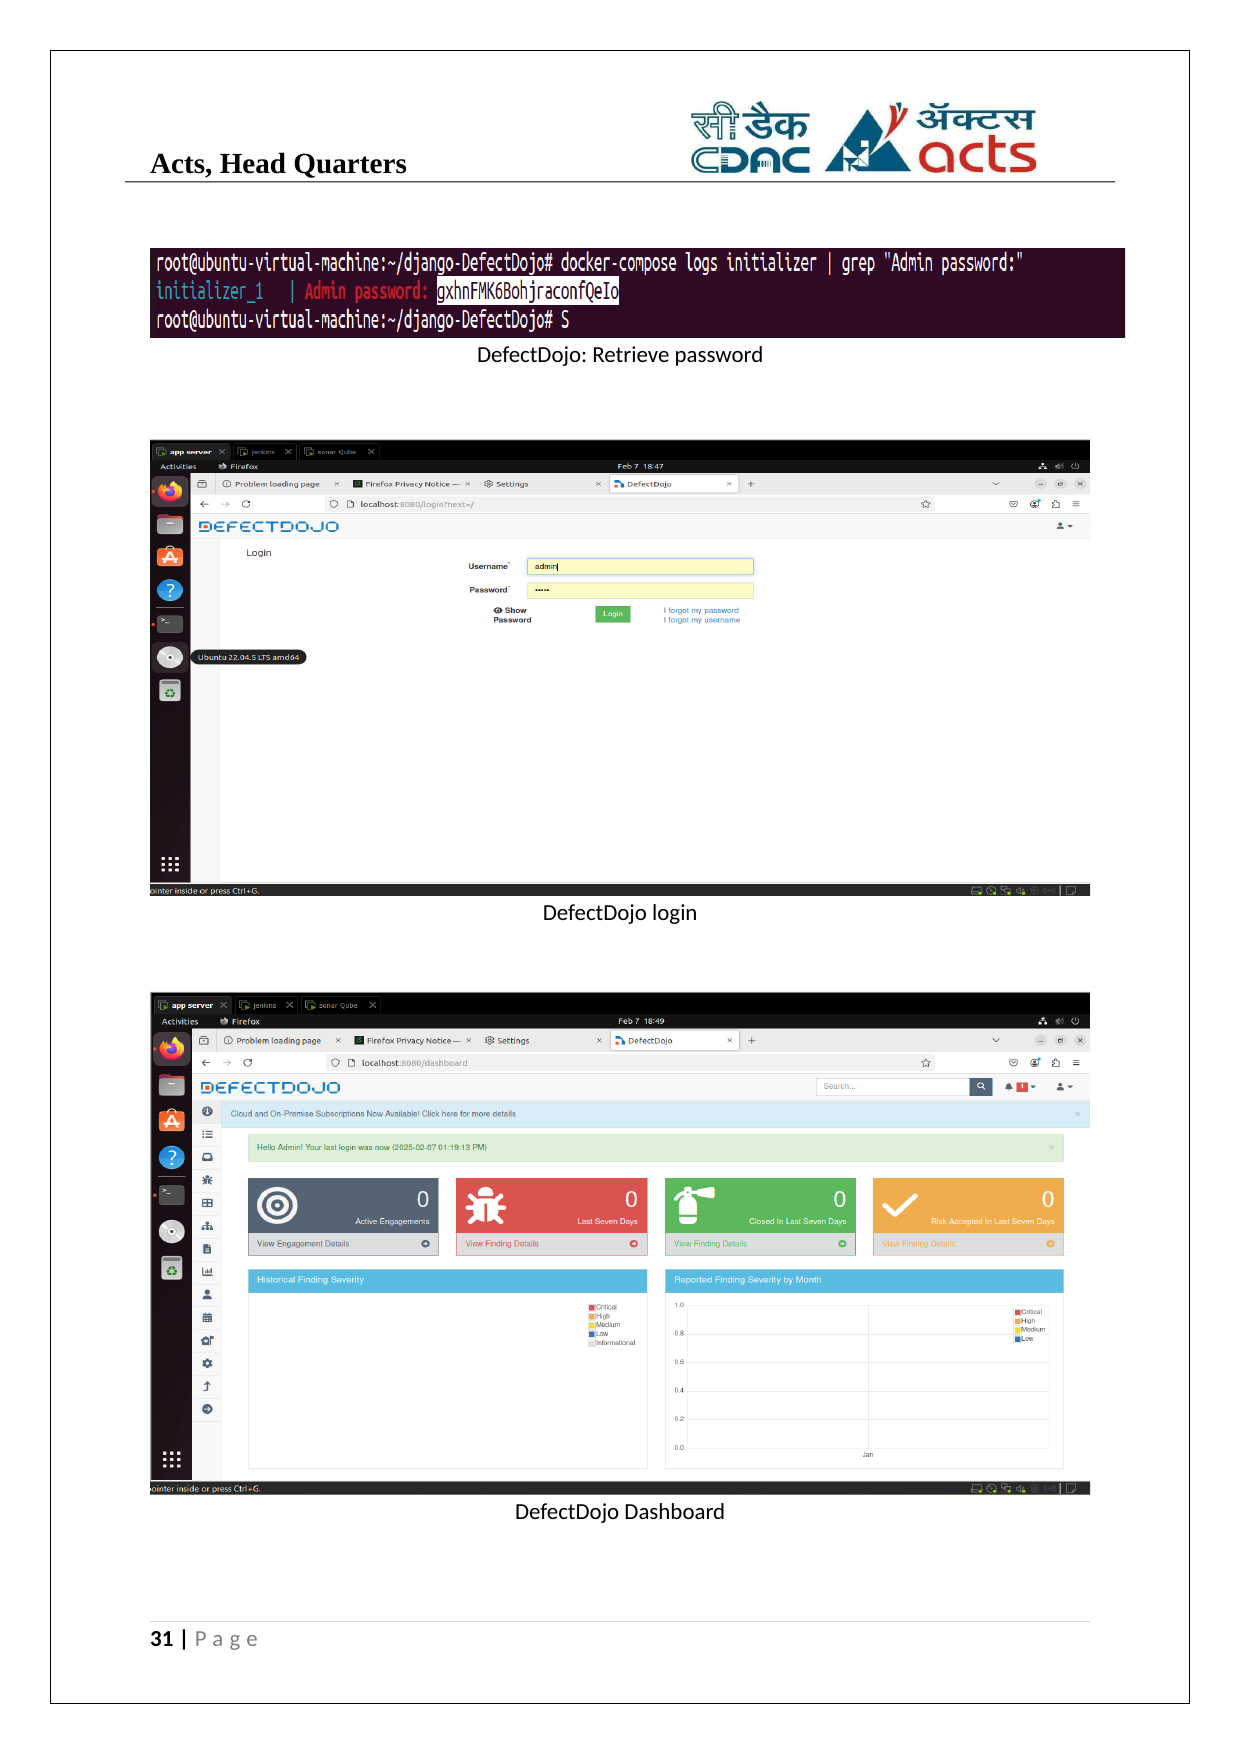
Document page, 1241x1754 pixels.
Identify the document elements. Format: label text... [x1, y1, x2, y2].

picture [691, 101, 1037, 173]
picture [150, 439, 1091, 896]
text DefectDojo Dashboard [150, 1495, 1090, 1525]
text DefectDojo login [150, 896, 1090, 926]
picture [150, 248, 1125, 338]
text DefectDojo: Retrieve password [150, 338, 1090, 368]
picture [150, 991, 1091, 1495]
